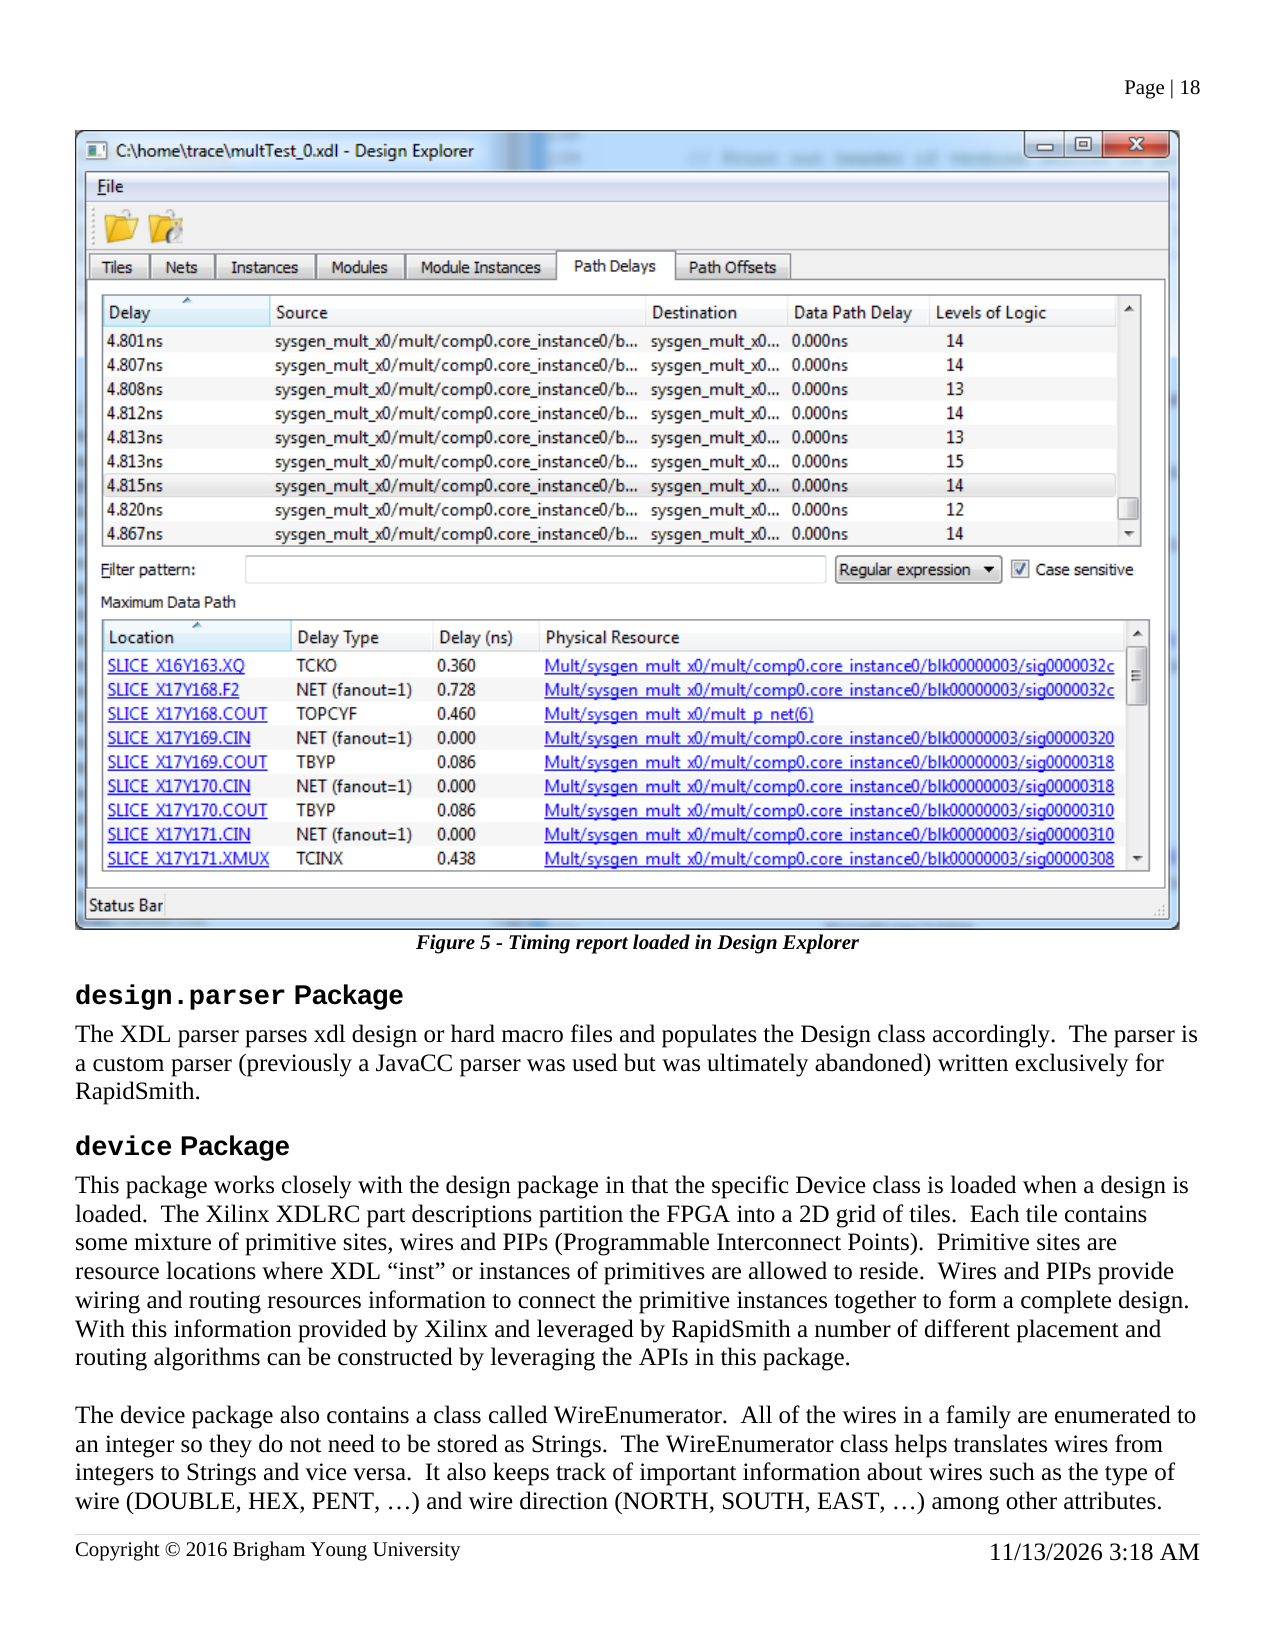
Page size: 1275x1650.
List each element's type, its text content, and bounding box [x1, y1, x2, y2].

text This package works closely with the design package in that the specific Device class is loaded when a design is loaded. The Xilinx XDLRC part descriptions partition the FPGA into a 2D grid of tiles. Each tile contains some mixture of primitive sites, wires and PIPs (Programmable Interconnect Points). Primitive sites are resource locations where XDL “inst” or instances of primitives are allowed to reside. Wires and PIPs provide wiring and routing resources information to connect the primitive instances together to form a complete design. With this information provided by Xilinx and leveraged by RapidSmith a number of different placement and routing algorithms can be constructed by leveraging the APIs in this package. [75, 1170, 1200, 1371]
subtitle design.parser Package [75, 979, 1200, 1013]
text The XDL parser parses xdl design or hard macro files and populates the Design class accordingly. The parser is a custom parser (previously a JavaCC parser was used but was ultimately abandoned) written exclusively for RapidSmith. [75, 1019, 1200, 1105]
picture [75, 130, 1180, 930]
text The device package also contains a class called WireEnumerator. All of the wires in a family are enumerated to an integer so they do not need to be stored as Strings. The WireEnumerator class helps translates wires from integers to Strings and vice versa. It also keeps track of important information about wires such as the type of wire (DOUBLE, HEX, PENT, …) and wire direction (NORTH, SOUTH, EAST, …) among other attributes. [75, 1400, 1200, 1515]
subtitle device Package [75, 1130, 1200, 1164]
